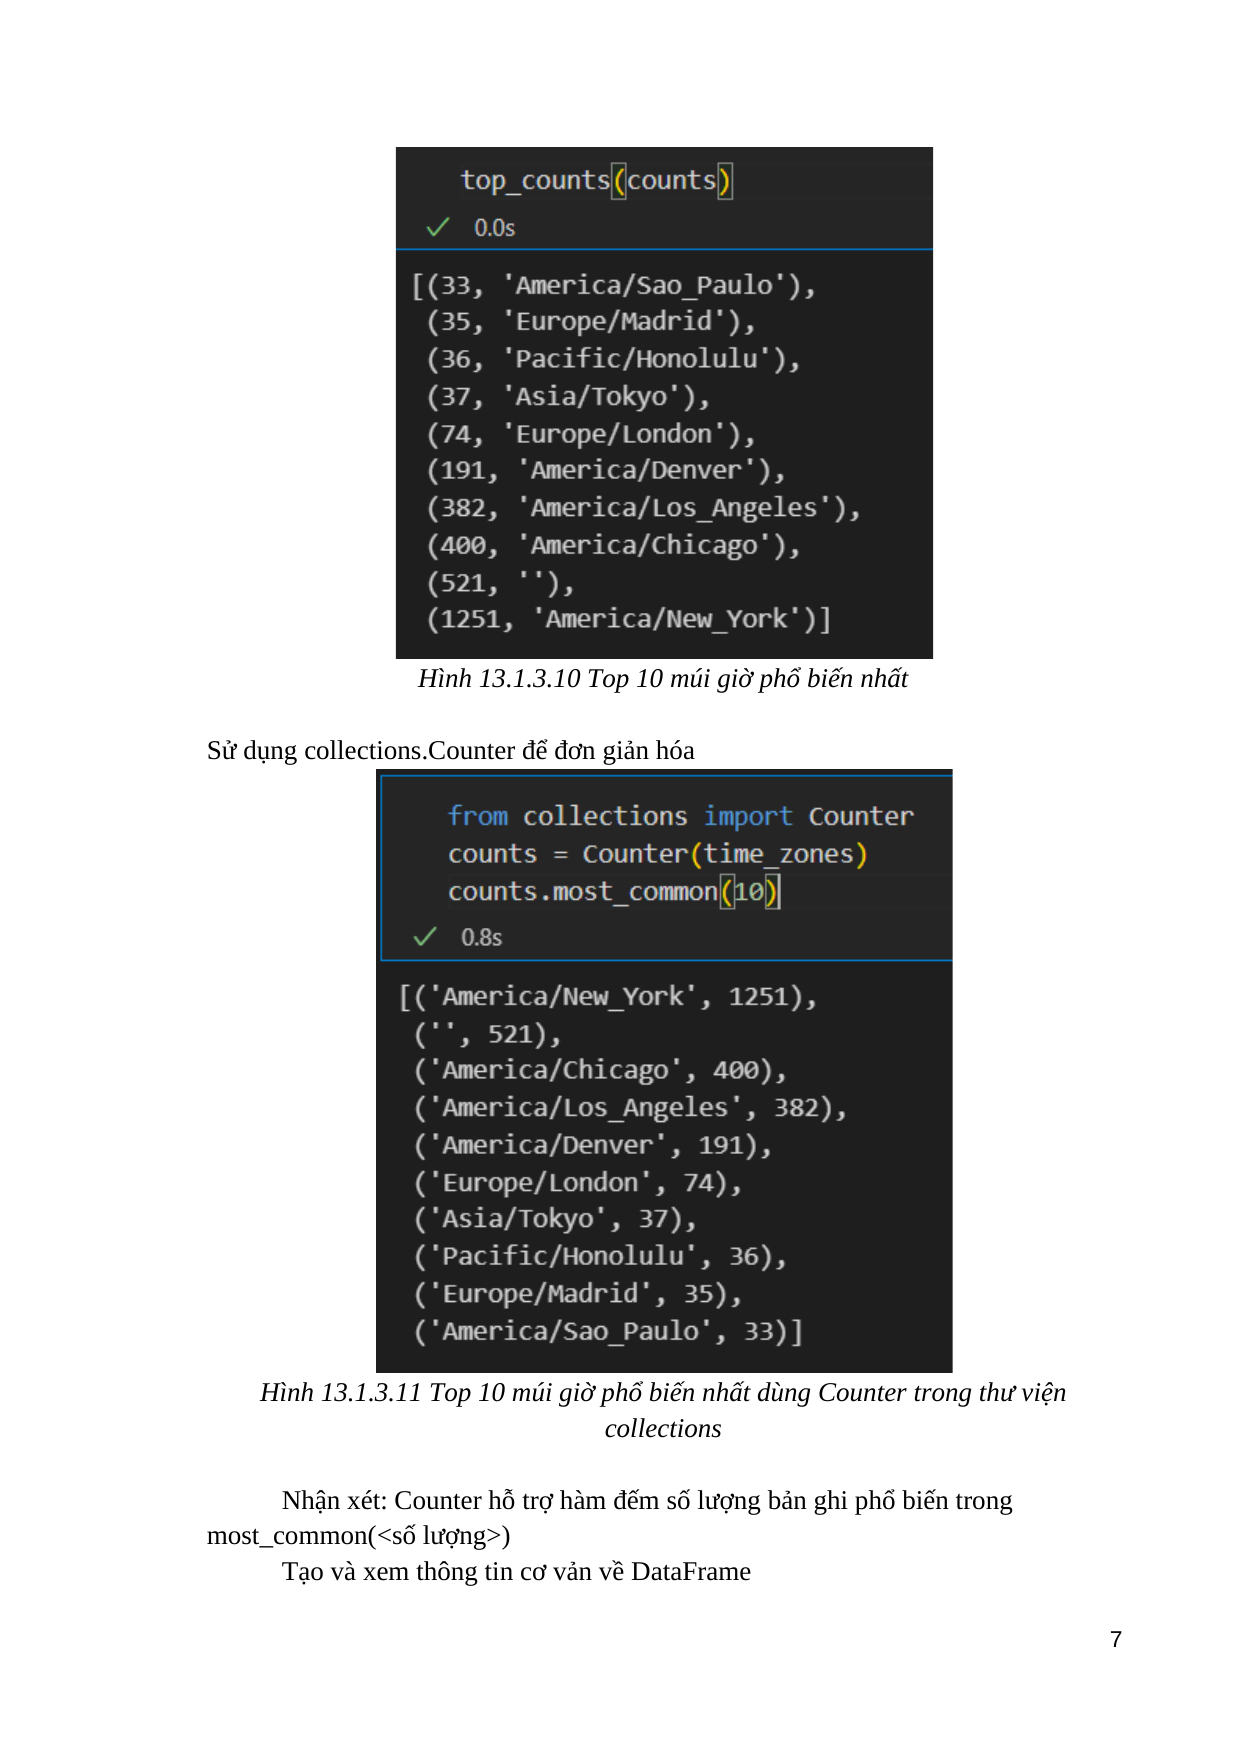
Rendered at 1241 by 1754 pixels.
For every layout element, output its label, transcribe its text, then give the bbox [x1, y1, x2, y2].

text Tạo và xem thông tin cơ vản về DataFrame [207, 1555, 1122, 1586]
text Nhận xét: Counter hỗ trợ hàm đếm số lượng bản ghi phổ biến trong most_common(<số lượng>) [207, 1484, 1122, 1551]
text Sử dụng collections.Counter để đơn giản hóa [207, 734, 1122, 765]
text Hình 13.1.3.11 Top 10 múi giờ phổ biến nhất dùng Counter trong thư viện collections [207, 1377, 1122, 1443]
text Hình 13.1.3.10 Top 10 múi giờ phổ biến nhất [207, 662, 1122, 693]
picture [395, 147, 934, 659]
picture [376, 769, 953, 1373]
